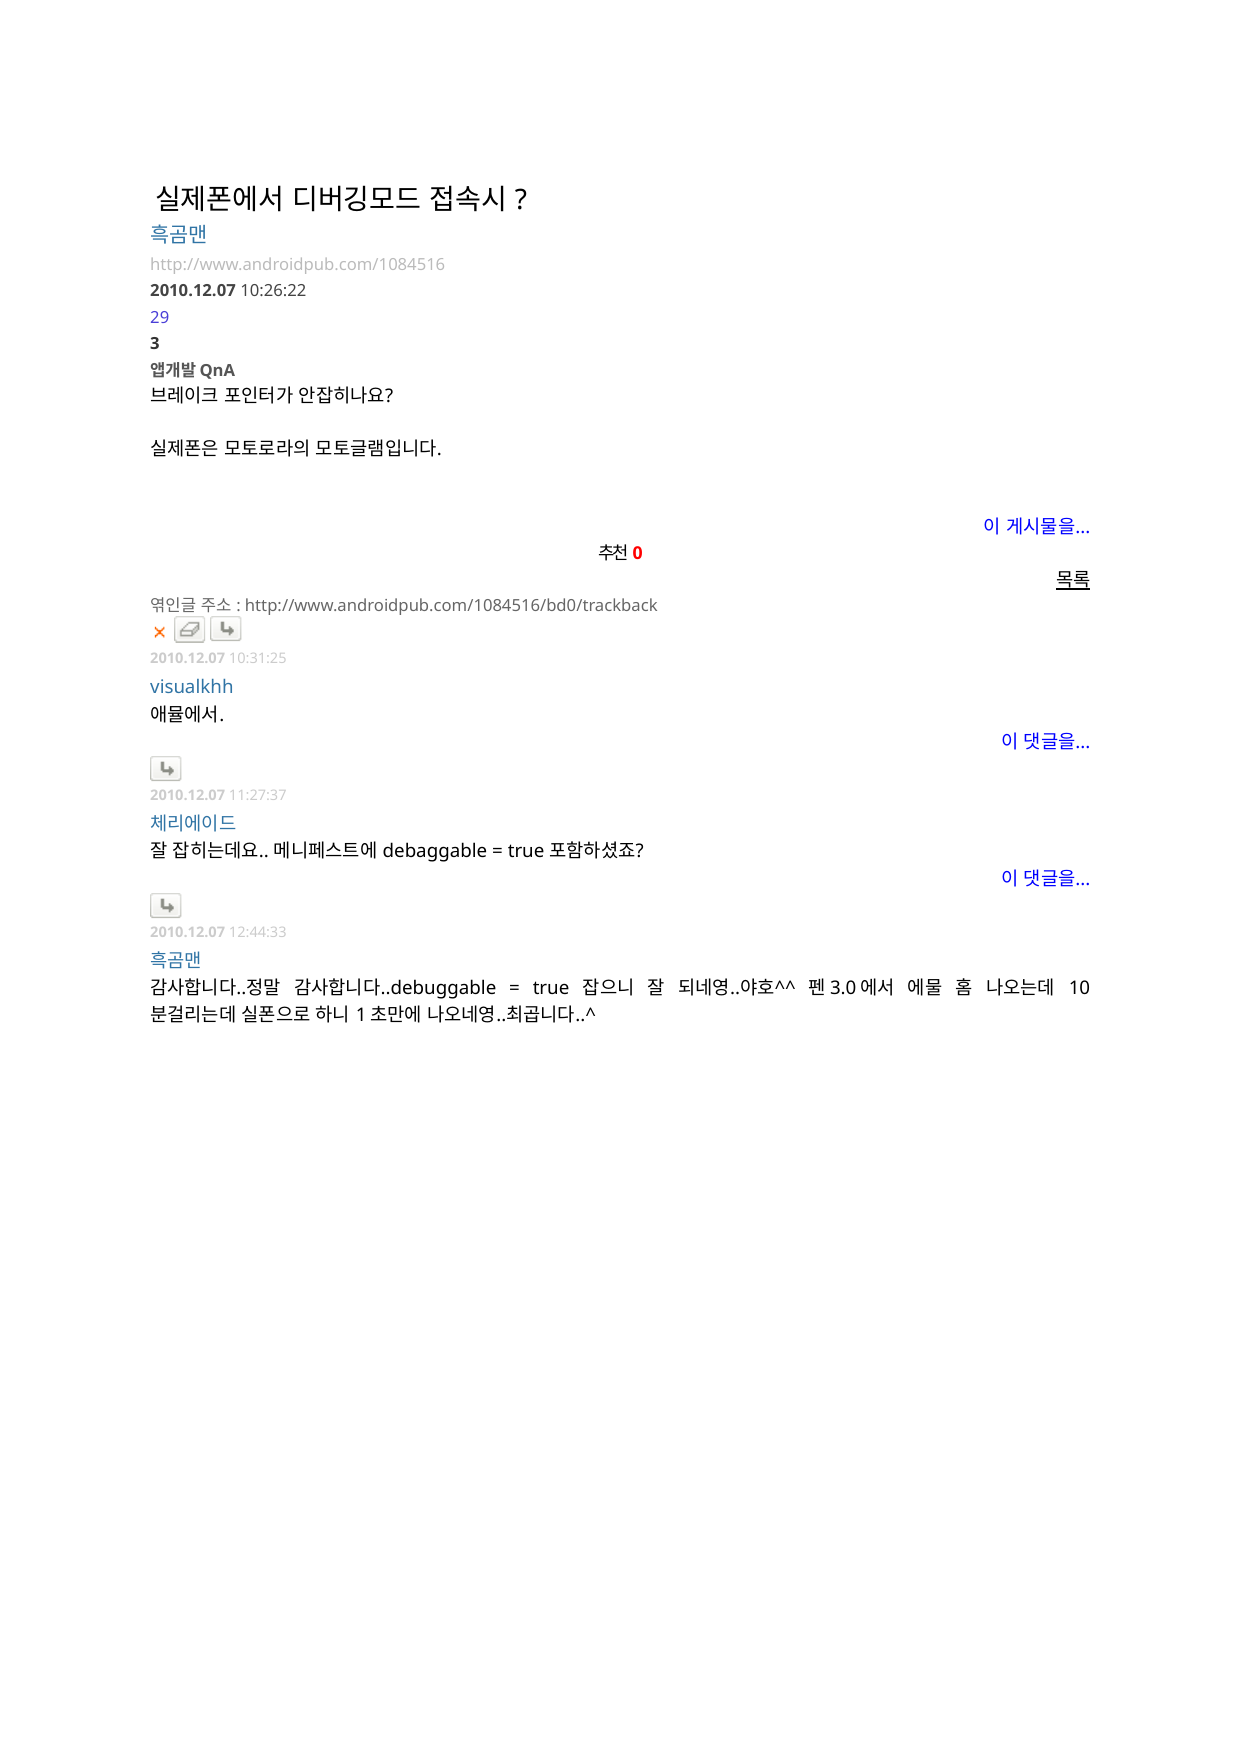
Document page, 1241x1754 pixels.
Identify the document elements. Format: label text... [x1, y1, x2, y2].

text 3 [150, 328, 1090, 354]
picture [150, 893, 182, 920]
picture [210, 616, 242, 643]
text 애뮬에서. [150, 699, 1090, 726]
text 목록 [150, 565, 1090, 592]
text 2010.12.07 11:27:37 [150, 785, 1090, 805]
text 2010.12.07 10:26:22 [150, 275, 1090, 301]
text 이 댓글을... [150, 726, 1090, 754]
text 2010.12.07 10:31:25 [150, 648, 1090, 668]
subtitle 실제폰에서 디버깅모드 접속시 ? [155, 177, 1090, 218]
text 감사합니다..정말 감사합니다..debuggable = true 잡으니 잘 되네영..야호^^ 펜3.0에서 에물 홈 나오는데 10분걸리는데 실폰으로 하니 1초만에 나오네영..최곱니다..^ [150, 973, 1090, 1027]
text 이 게시물을... [150, 512, 1090, 539]
text 흑곰맨 [150, 218, 1090, 248]
text 앱개발QnA [150, 354, 1090, 381]
text 흑곰맨 [150, 942, 1090, 973]
text 체리에이드 [150, 805, 1090, 836]
text 엮인글 주소 : http://www.androidpub.com/1084516/bd0/trackback [150, 592, 1090, 616]
text 잘 잡히는데요.. 메니페스트에 debaggable = true 포함하셨죠? [150, 836, 1090, 863]
text 이 댓글을... [150, 863, 1090, 890]
text 2010.12.07 12:44:33 [150, 922, 1090, 942]
text http://www.androidpub.com/1084516 [150, 248, 1090, 275]
picture [150, 756, 182, 783]
text 추천0 [150, 539, 1090, 565]
picture [150, 622, 170, 643]
picture [174, 616, 206, 643]
text visualkhh [150, 668, 1090, 699]
text 29 [150, 301, 1090, 328]
text 실제폰은 모토로라의 모토글램입니다. [150, 434, 1090, 461]
text 브레이크 포인터가 안잡히나요? [150, 381, 1090, 408]
